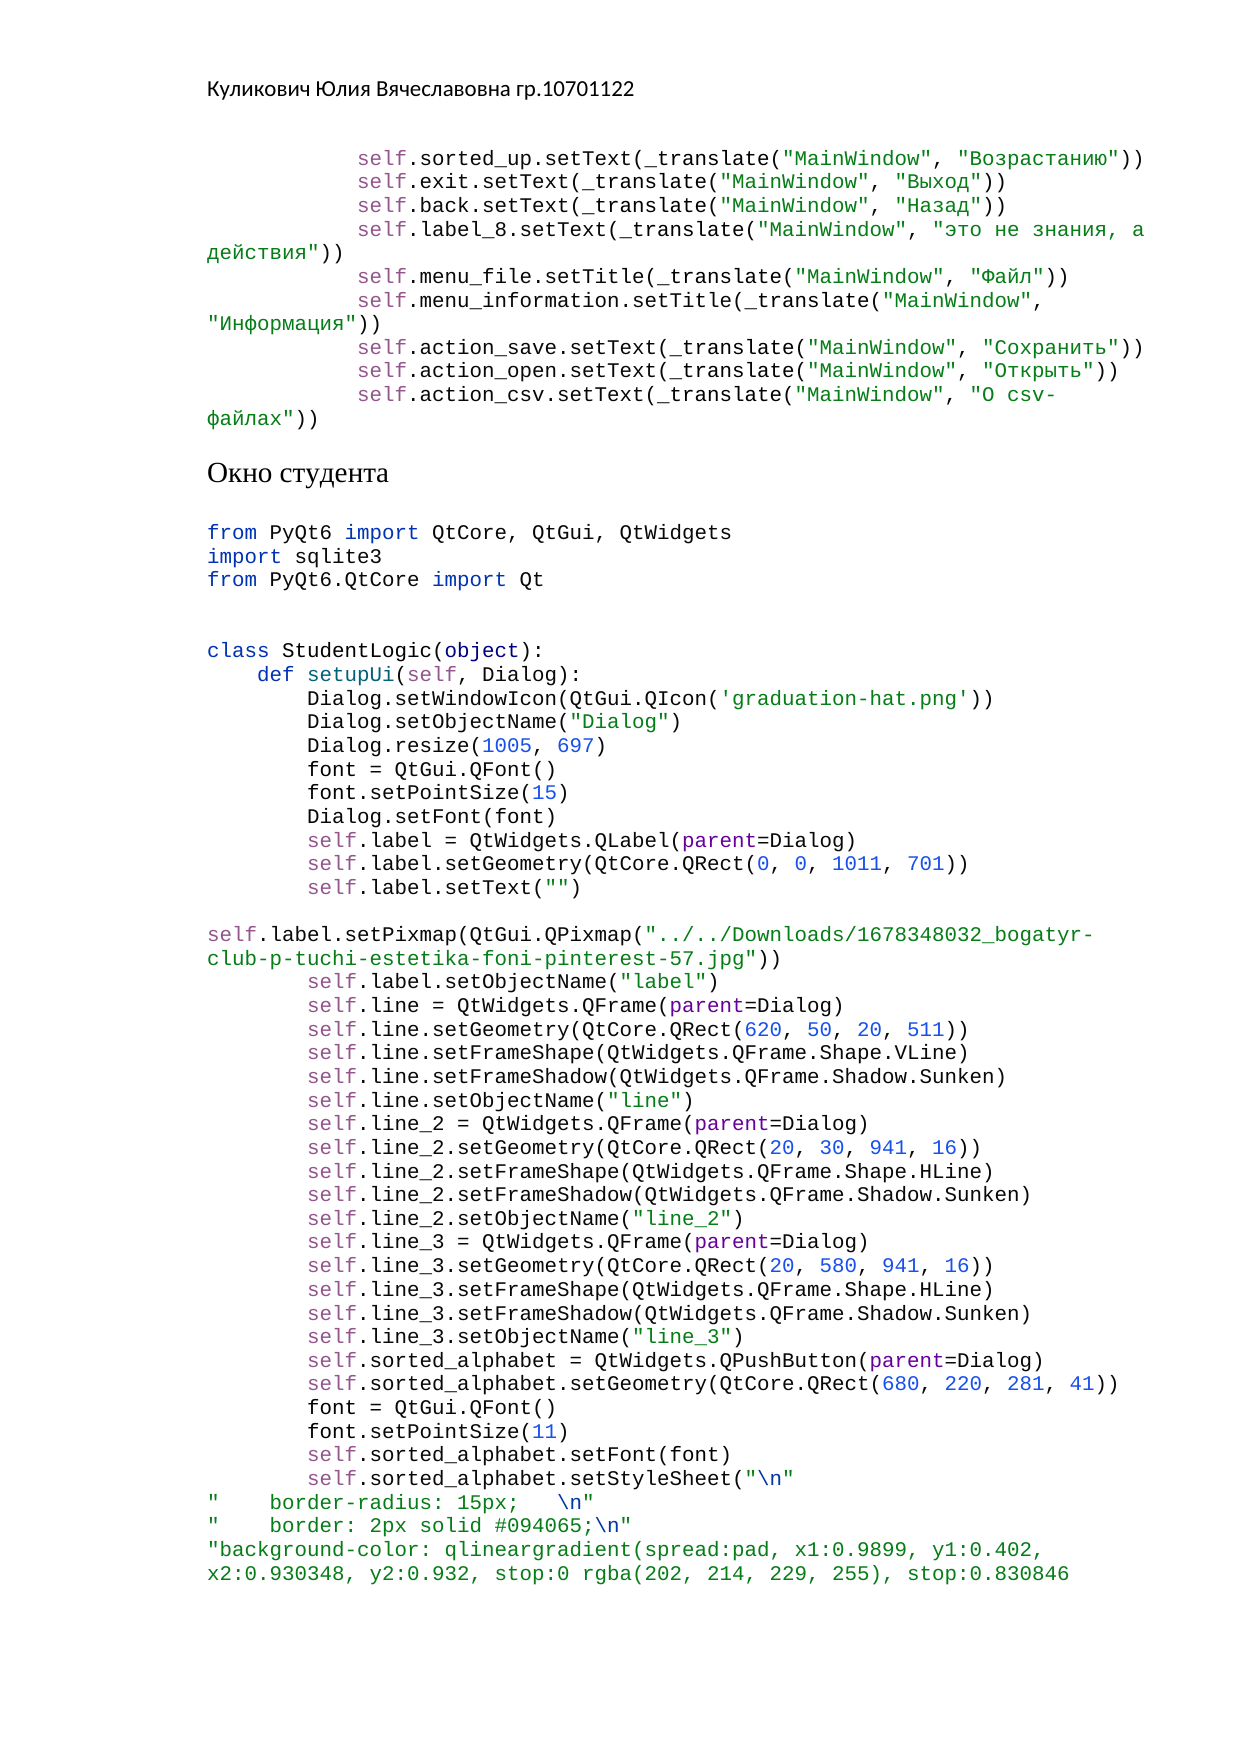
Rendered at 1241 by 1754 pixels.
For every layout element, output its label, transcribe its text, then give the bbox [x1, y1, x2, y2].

text Окно студента [207, 455, 1152, 489]
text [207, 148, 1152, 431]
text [207, 522, 1152, 1586]
